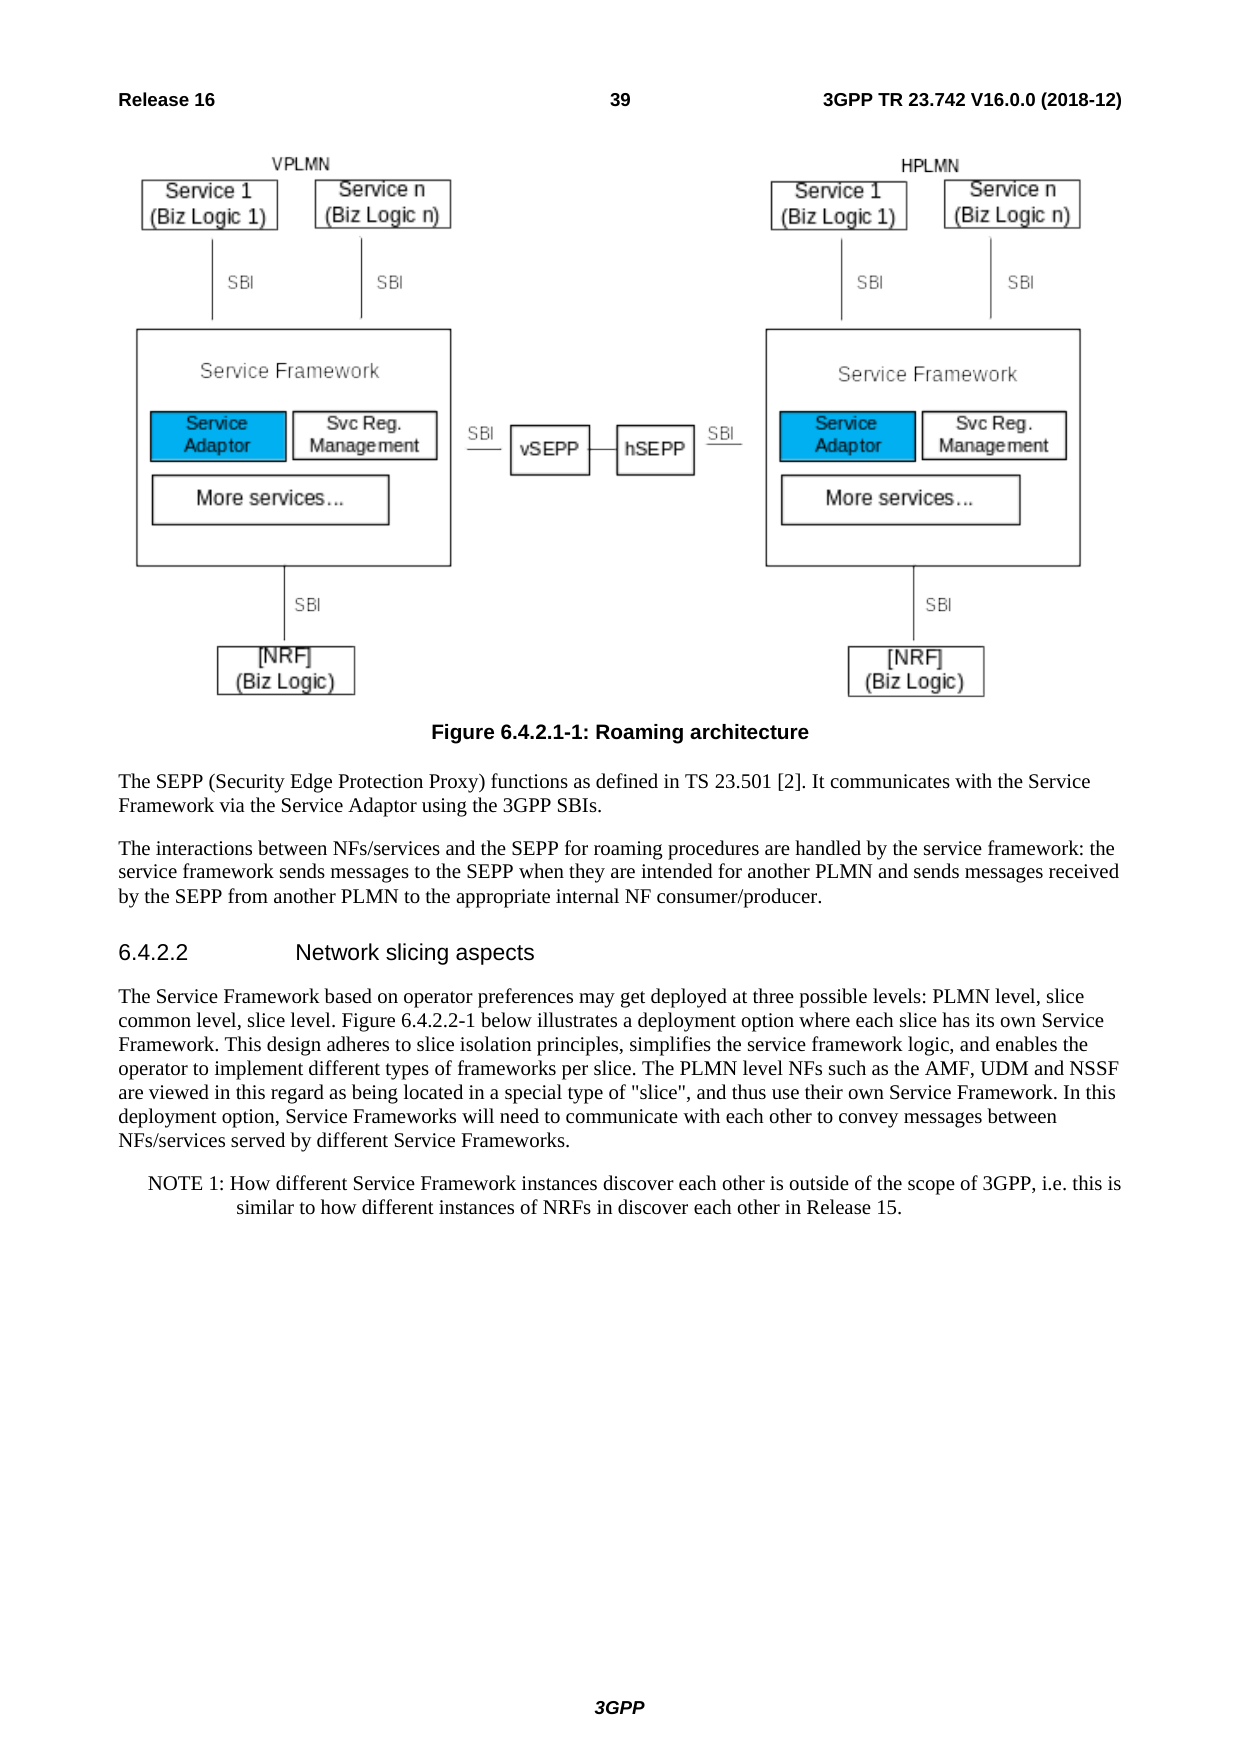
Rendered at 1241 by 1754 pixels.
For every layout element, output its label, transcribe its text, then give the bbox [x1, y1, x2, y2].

subtitle 6.4.2.2 Network slicing aspects [118, 939, 1122, 965]
text The Service Framework based on operator preferences may get deployed at three possible levels: PLMN level, slice common level, slice level. Figure 6.4.2.2-1 below illustrates a deployment option where each slice has its own Service Framework. This design adheres to slice isolation principles, simplifies the service framework logic, and enables the operator to implement different types of frameworks per slice. The PLMN level NFs such as the AMF, UDM and NSSF are viewed in this regard as being located in a special type of "slice", and thus use their own Service Framework. In this deployment option, Service Frameworks will need to communicate with each other to convey messages between NFs/services served by different Service Frameworks. [118, 984, 1122, 1152]
text NOTE 1: How different Service Framework instances discover each other is outside of the scope of 3GPP, i.e. this is similar to how different instances of NRFs in discover each other in Release 15. [148, 1171, 1122, 1219]
text The SEPP (Security Edge Protection Proxy) functions as defined in TS 23.501 [2]. It communicates with the Service Framework via the Service Adaptor using the 3GPP SBIs. [118, 768, 1122, 817]
text The interactions between NFs/services and the SEPP for roaming procedures are handled by the service framework: the service framework sends messages to the SEPP when they are intended for another PLMN and sends messages received by the SEPP from another PLMN to the appropriate internal NF consumer/producer. [118, 835, 1122, 908]
text Figure 6.4.2.1-1: Roaming architecture [118, 719, 1122, 743]
